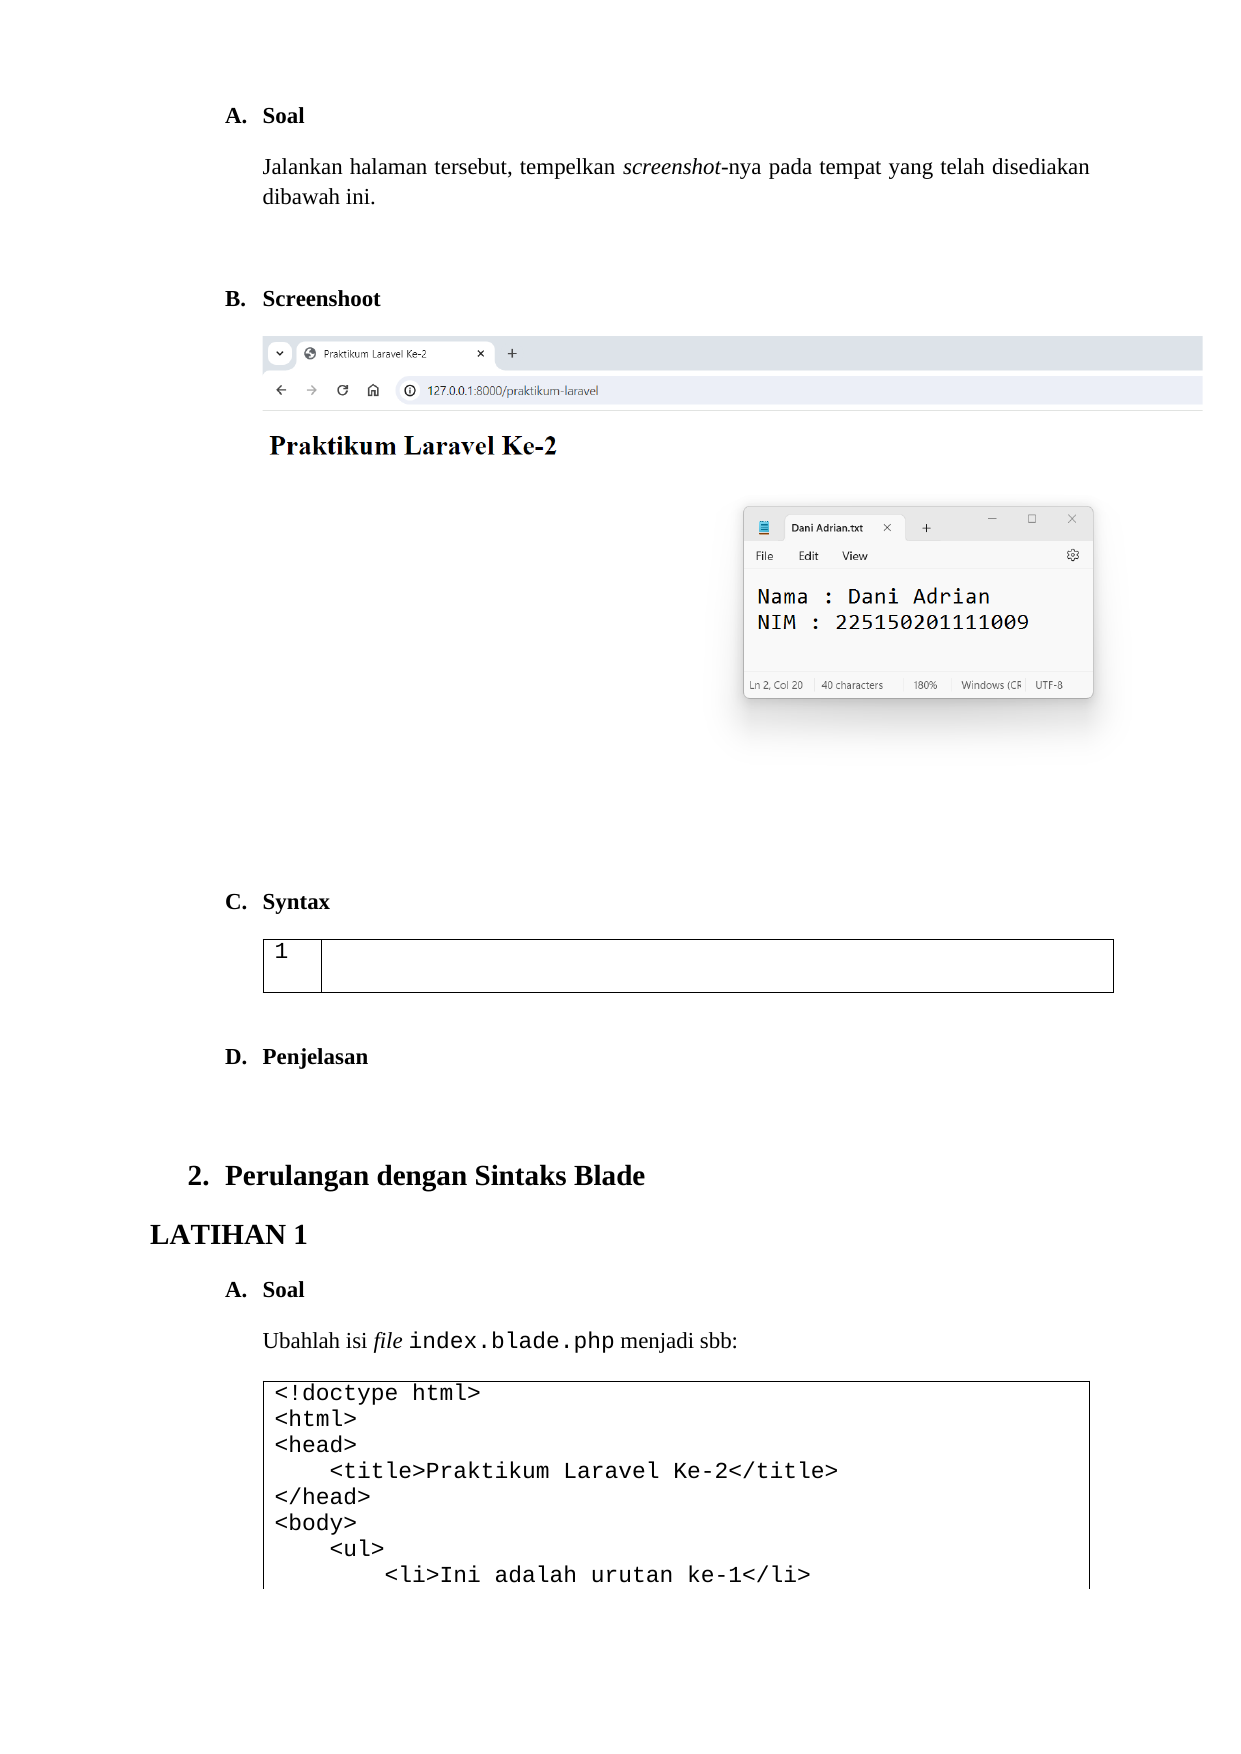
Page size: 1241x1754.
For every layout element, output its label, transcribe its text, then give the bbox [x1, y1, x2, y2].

list Syntax [225, 888, 1090, 914]
list Soal [225, 102, 1090, 128]
picture [262, 336, 1203, 812]
table_cell <body> [264, 1511, 1089, 1537]
text Ubahlah isi file index.blade.php menjadi sbb: [262, 1327, 1090, 1356]
table_cell <li>Ini adalah urutan ke-1</li> [264, 1563, 1089, 1589]
table_cell </head> [264, 1485, 1089, 1511]
table_header 1 [264, 940, 321, 992]
subtitle Perulangan dengan Sintaks Blade [187, 1158, 1090, 1191]
table_cell <head> [264, 1434, 1089, 1459]
list Screenshoot [225, 285, 1090, 311]
text LATIHAN 1 [150, 1217, 1090, 1251]
table_header [322, 940, 1113, 992]
text Jalankan halaman tersebut, tempelkan screenshot-nya pada tempat yang telah disediakan dibawah ini. [262, 153, 1090, 209]
table_cell <title>Praktikum Laravel Ke-2</title> [264, 1460, 1089, 1485]
table_cell <html> [264, 1408, 1089, 1433]
list Soal [225, 1276, 1090, 1303]
list Penjelasan [225, 1043, 1090, 1070]
table_header <!doctype html> [264, 1382, 1089, 1408]
table_cell <ul> [264, 1537, 1089, 1563]
